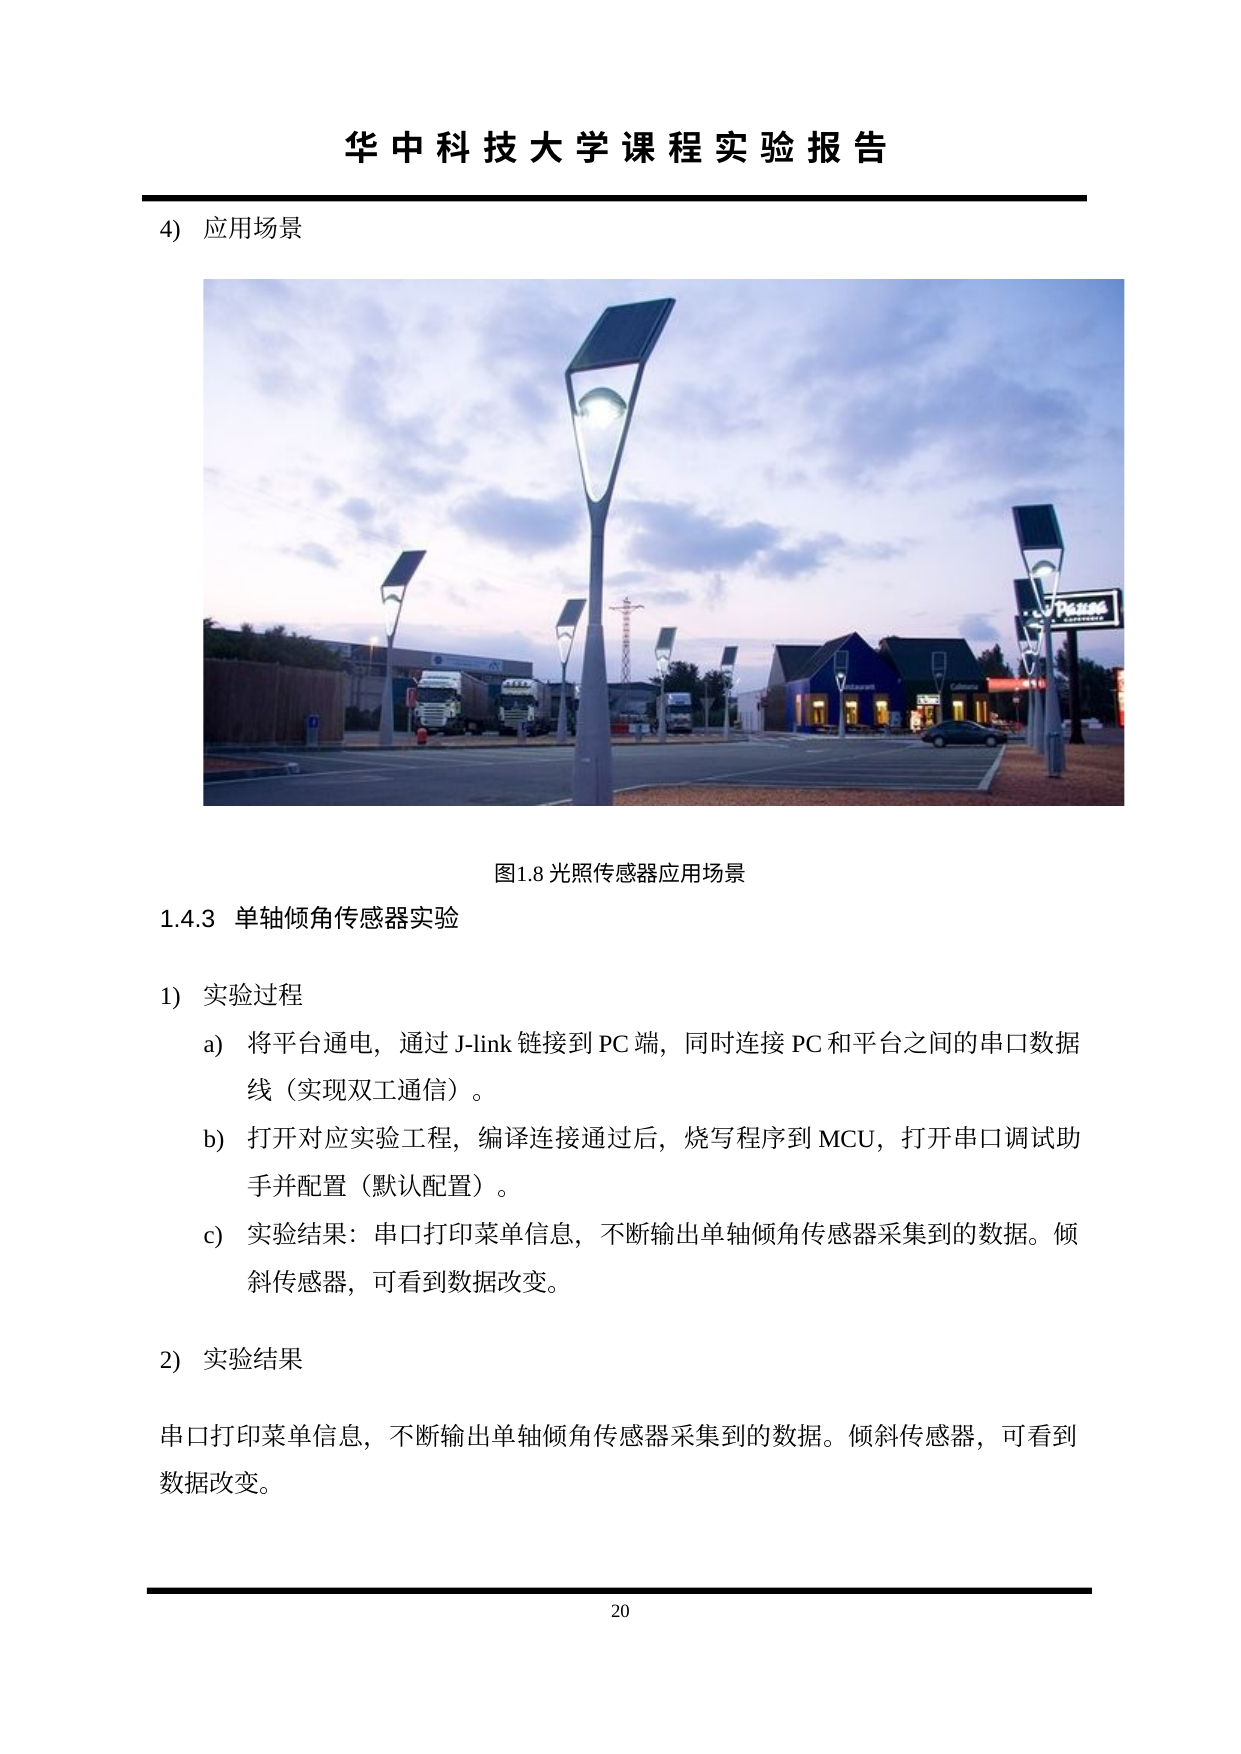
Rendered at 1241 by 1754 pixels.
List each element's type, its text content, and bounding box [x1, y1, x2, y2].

subtitle 单轴倾角传感器实验 [159, 892, 1081, 940]
list 将平台通电，通过J-link链接到PC端，同时连接PC和平台之间的串口数据线（实现双工通信）。 [203, 1046, 1081, 1142]
text 图1.8 光照传感器应用场景 [159, 856, 1081, 887]
picture [203, 279, 1125, 806]
list 实验结果：串口打印菜单信息，不断输出单轴倾角传感器采集到的数据。倾斜传感器，可看到数据改变。 [203, 1238, 1081, 1333]
text 串口打印菜单信息，不断输出单轴倾角传感器采集到的数据。倾斜传感器，可看到数据改变。 [159, 1439, 1081, 1535]
subtitle 应用场景 [159, 203, 1081, 251]
subtitle 实验过程 [159, 969, 1081, 1017]
subtitle 实验结果 [159, 1362, 1081, 1410]
list 打开对应实验工程，编译连接通过后，烧写程序到MCU，打开串口调试助手并配置（默认配置）。 [203, 1142, 1081, 1238]
